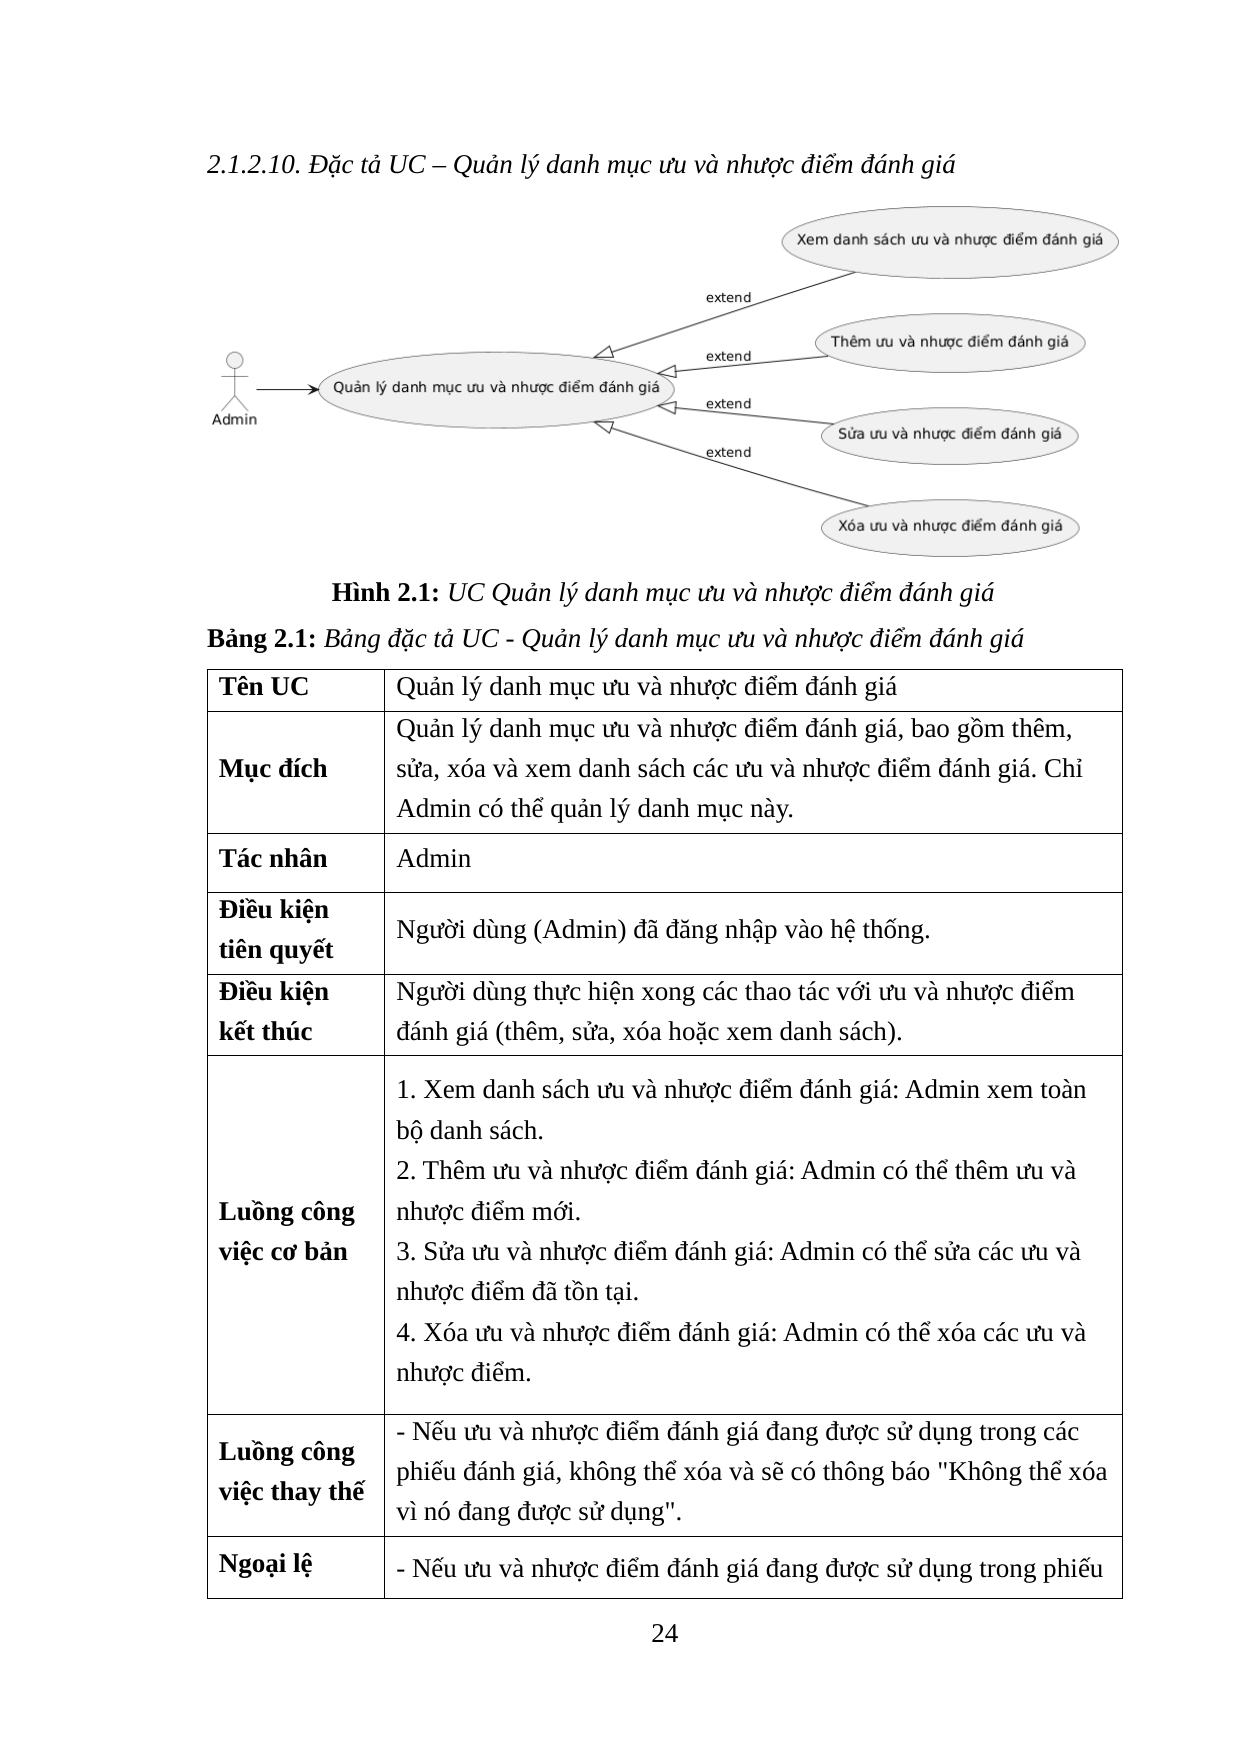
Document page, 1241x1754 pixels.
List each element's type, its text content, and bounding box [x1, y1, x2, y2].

title Bảng đặc tả UC - Quản lý danh mục ưu và nhược điểm đánh giá [207, 622, 1122, 654]
table_cell Người dùng thực hiện xong các thao tác với ưu và nhược điểm đánh giá (thêm, sửa, xóa hoặc xem danh sách). [385, 975, 1122, 1055]
title UC Quản lý danh mục ưu và nhược điểm đánh giá [207, 576, 1122, 607]
table_cell Admin [385, 834, 1122, 892]
text Đặc tả UC – Quản lý danh mục ưu và nhược điểm đánh giá [207, 148, 1122, 179]
table_cell Tác nhân [208, 834, 384, 892]
table_cell Ngoại lệ [208, 1537, 384, 1598]
table_header Tên UC [208, 670, 384, 711]
table_cell Luồng công việc cơ bản [208, 1056, 384, 1414]
table_cell Quản lý danh mục ưu và nhược điểm đánh giá, bao gồm thêm, sửa, xóa và xem danh sách các ưu và nhược điểm đánh giá. Chỉ Admin có thể quản lý danh mục này. [385, 712, 1122, 833]
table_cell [385, 1537, 1122, 1598]
table_cell 1. Xem danh sách ưu và nhược điểm đánh giá: Admin xem toàn bộ danh sách. 2. Thêm ưu và nhược điểm đánh giá: Admin có thể thêm ưu và nhược điểm mới. 3. Sửa ưu và nhược điểm đánh giá: Admin có thể sửa các ưu và nhược điểm đã tồn tại. 4. Xóa ưu và nhược điểm đánh giá: Admin có thể xóa các ưu và nhược điểm. [385, 1056, 1122, 1414]
table_cell Người dùng (Admin) đã đăng nhập vào hệ thống. [385, 893, 1122, 973]
table_cell Điều kiện kết thúc [208, 975, 384, 1055]
table_cell Mục đích [208, 712, 384, 833]
table_header Quản lý danh mục ưu và nhược điểm đánh giá [385, 670, 1122, 711]
picture [206, 200, 1123, 561]
table_cell - Nếu ưu và nhược điểm đánh giá đang được sử dụng trong các phiếu đánh giá, không thể xóa và sẽ có thông báo "Không thể xóa vì nó đang được sử dụng". [385, 1415, 1122, 1536]
table_cell Điều kiện tiên quyết [208, 893, 384, 973]
table_cell Luồng công việc thay thế [208, 1415, 384, 1536]
